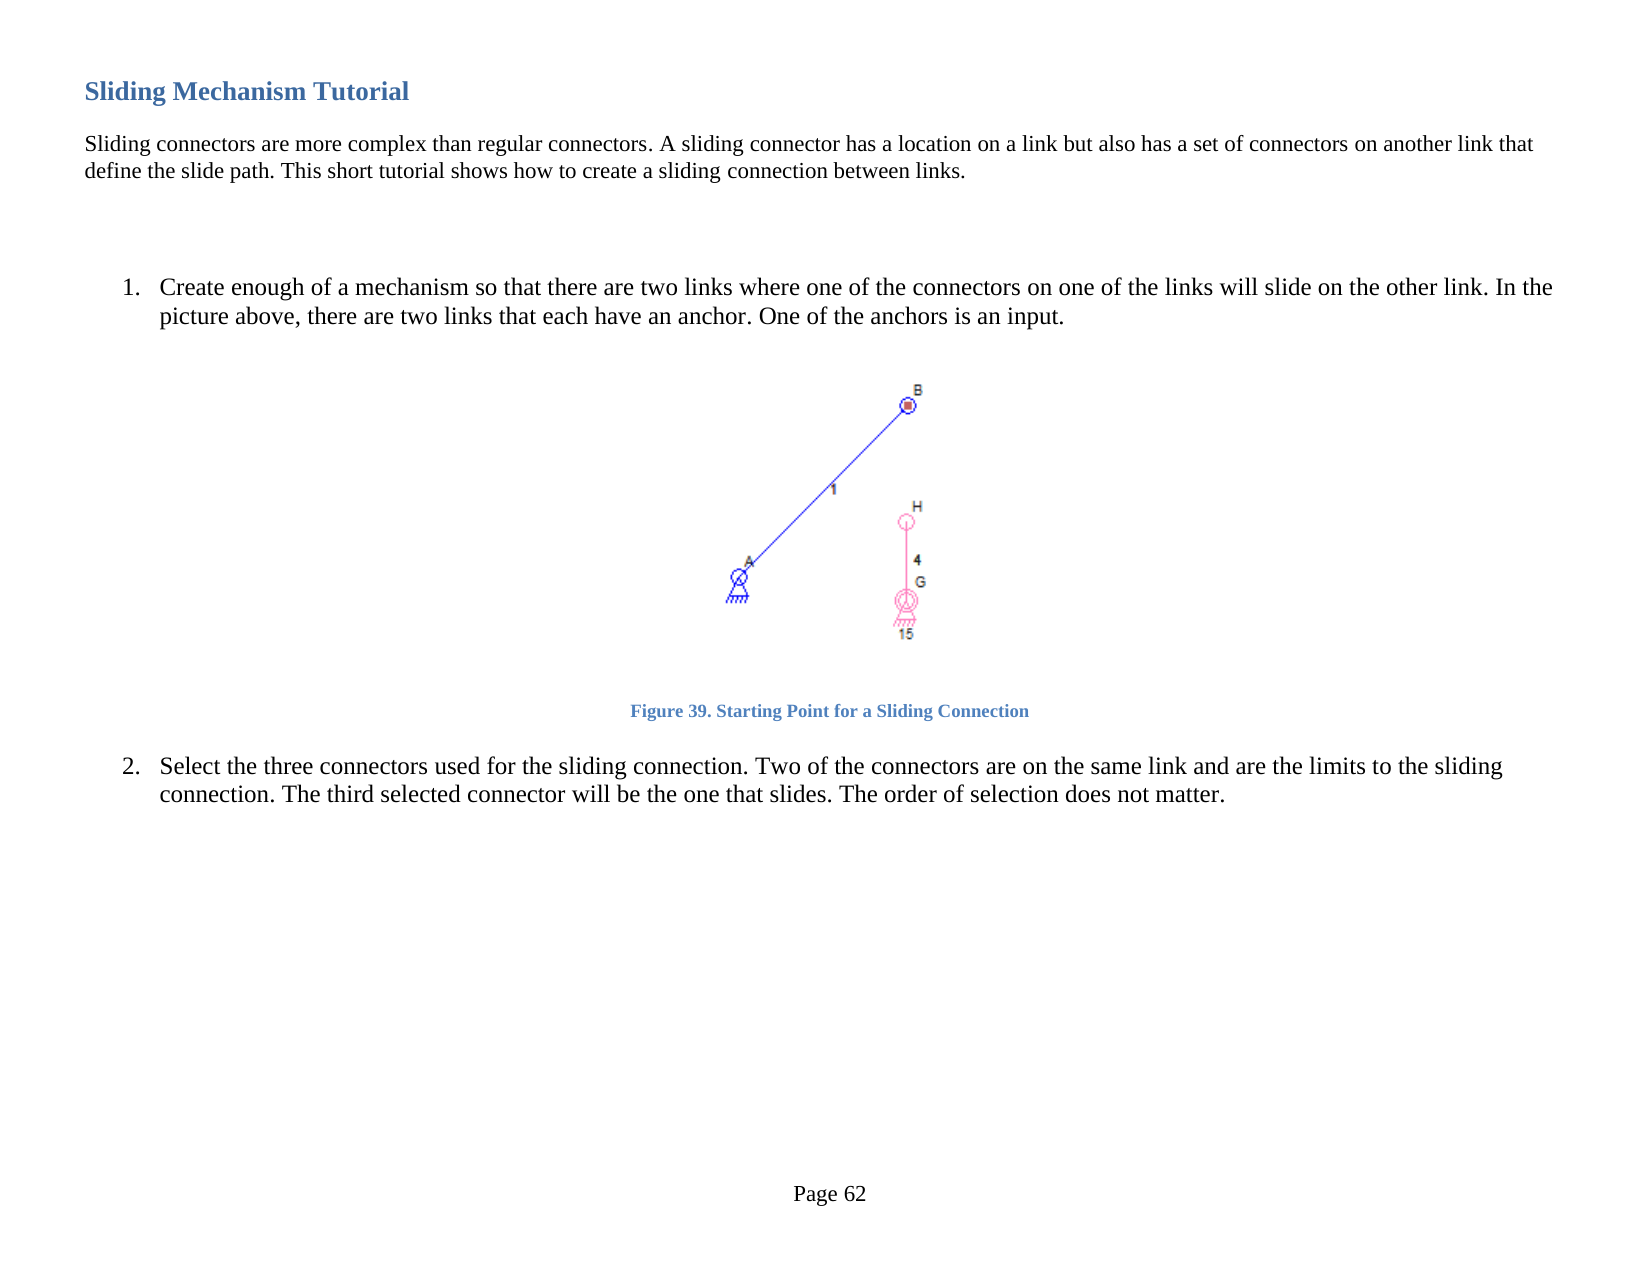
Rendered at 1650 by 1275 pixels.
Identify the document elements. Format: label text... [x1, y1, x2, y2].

text Sliding connectors are more complex than regular connectors. A sliding connector has a location on a link but also has a set of connectors on another link that define the slide path. This short tutorial shows how to create a sliding connection between links. [84, 130, 1575, 184]
text Figure 39. Starting Point for a Sliding Connection [84, 700, 1575, 722]
picture [672, 358, 988, 671]
list Select the three connectors used for the sliding connection. Two of the connectors are on the same link and are the limits to the sliding connection. The third selected connector will be the one that slides. The order of selection does not matter. [122, 751, 1575, 808]
list Create enough of a mechanism so that there are two links where one of the connectors on one of the links will slide on the other link. In the picture above, there are two links that each have an anchor. One of the anchors is an input. [122, 272, 1575, 330]
subtitle Sliding Mechanism Tutorial [84, 75, 1575, 106]
